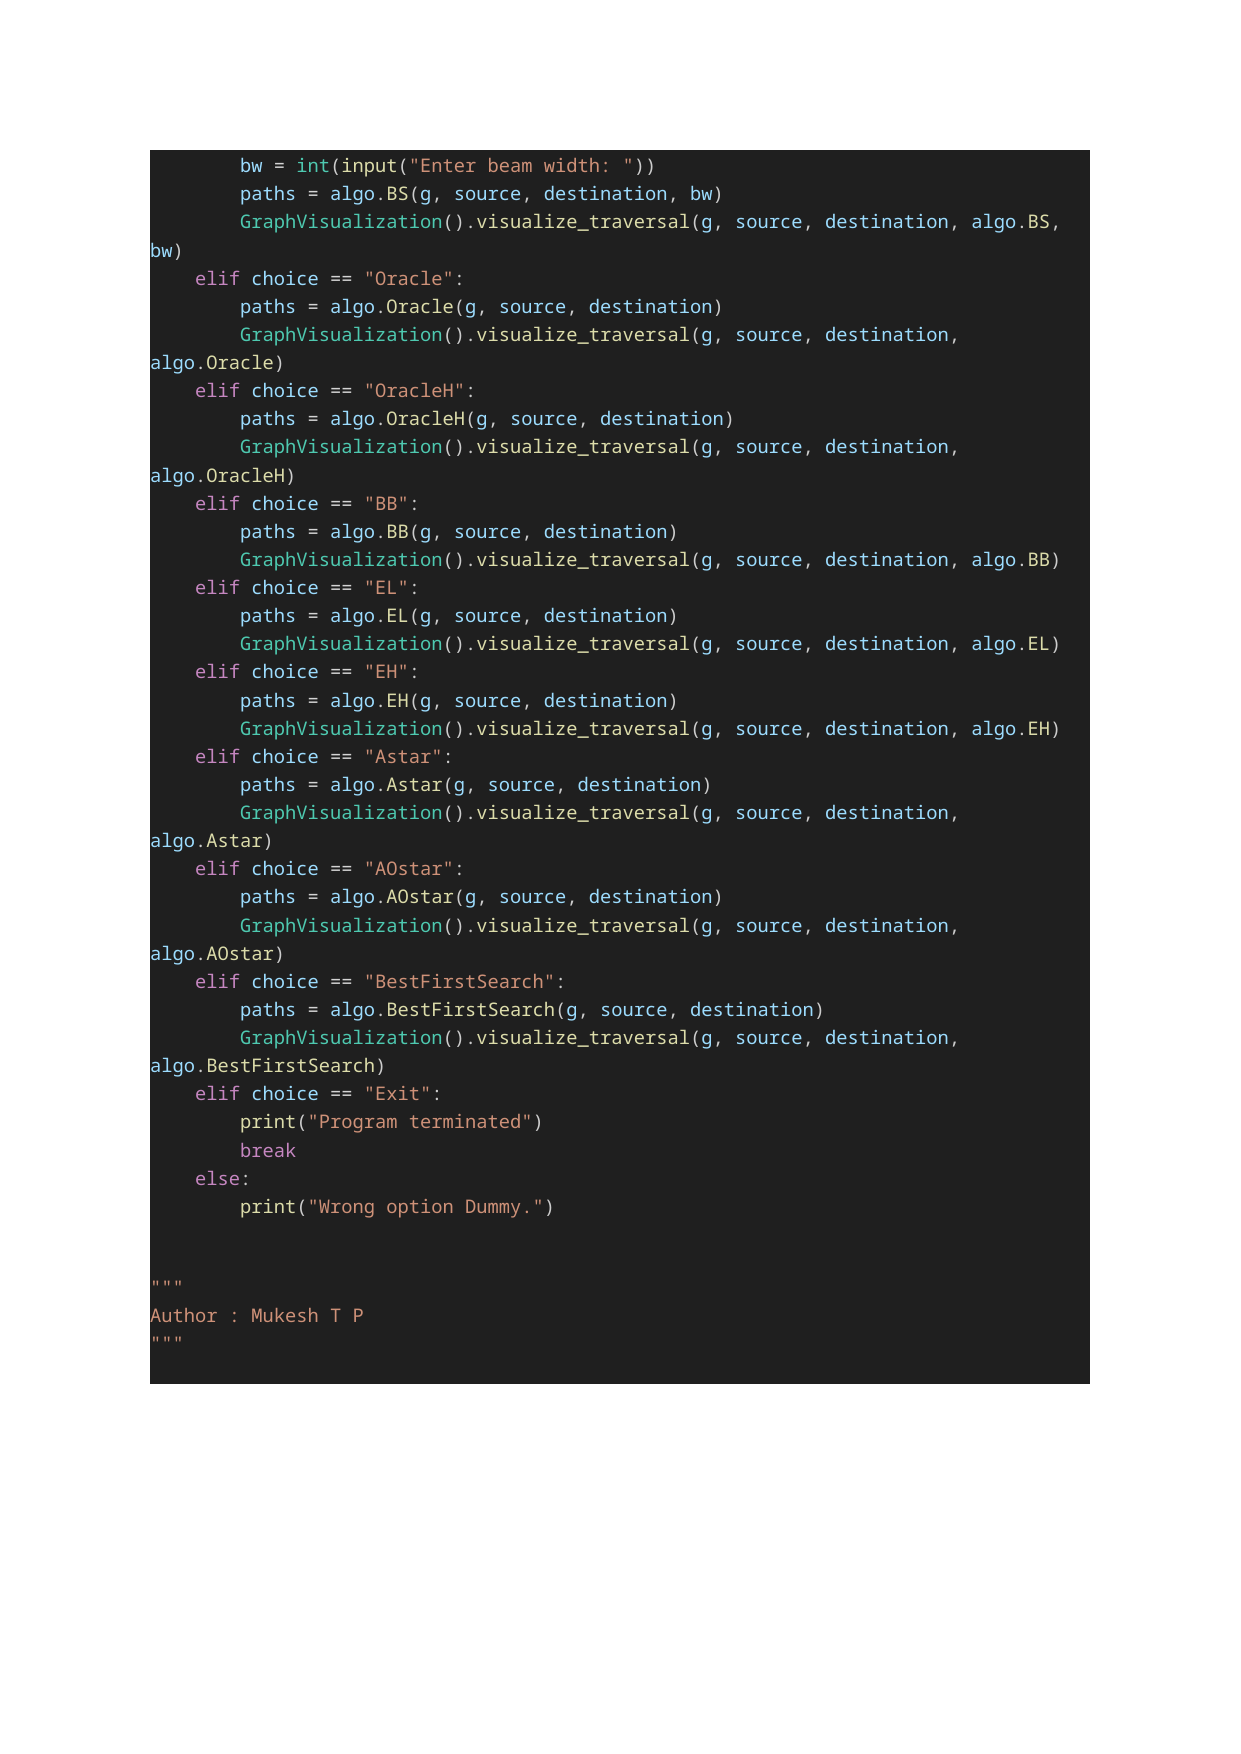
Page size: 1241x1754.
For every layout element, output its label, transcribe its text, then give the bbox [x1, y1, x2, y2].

text paths = algo.BS(g, source, destination, bw) [150, 178, 1090, 206]
text GraphVisualization().visualize_traversal(g, source, destination, algo.Oracle) [150, 319, 1090, 375]
text GraphVisualization().visualize_traversal(g, source, destination, algo.EH) [150, 712, 1090, 741]
text paths = algo.Astar(g, source, destination) [150, 769, 1090, 797]
text else: [150, 1162, 1090, 1191]
text elif choice == "Exit": [150, 1078, 1090, 1106]
text print("Wrong option Dummy.") [150, 1191, 1090, 1219]
text elif choice == "BB": [150, 487, 1090, 516]
text elif choice == "Astar": [150, 741, 1090, 769]
text paths = algo.EL(g, source, destination) [150, 600, 1090, 628]
text GraphVisualization().visualize_traversal(g, source, destination, algo.EL) [150, 628, 1090, 656]
text GraphVisualization().visualize_traversal(g, source, destination, algo.Astar) [150, 797, 1090, 853]
text paths = algo.Oracle(g, source, destination) [150, 291, 1090, 319]
text paths = algo.EH(g, source, destination) [150, 684, 1090, 712]
text paths = algo.BB(g, source, destination) [150, 516, 1090, 544]
text GraphVisualization().visualize_traversal(g, source, destination, algo.BB) [150, 544, 1090, 572]
text elif choice == "EH": [150, 656, 1090, 684]
text paths = algo.AOstar(g, source, destination) [150, 881, 1090, 909]
text bw = int(input("Enter beam width: ")) [150, 150, 1090, 178]
text Author : Mukesh T P [150, 1300, 1090, 1328]
text elif choice == "OracleH": [150, 375, 1090, 403]
text """ [150, 1272, 1090, 1300]
text GraphVisualization().visualize_traversal(g, source, destination, algo.AOstar) [150, 909, 1090, 966]
text elif choice == "AOstar": [150, 853, 1090, 881]
text GraphVisualization().visualize_traversal(g, source, destination, algo.BestFirstSearch) [150, 1022, 1090, 1078]
text GraphVisualization().visualize_traversal(g, source, destination, algo.BS, bw) [150, 206, 1090, 262]
text elif choice == "Oracle": [150, 262, 1090, 291]
text """ [150, 1328, 1090, 1356]
text elif choice == "EL": [150, 572, 1090, 600]
text GraphVisualization().visualize_traversal(g, source, destination, algo.OracleH) [150, 431, 1090, 487]
text print("Program terminated") [150, 1106, 1090, 1134]
text elif choice == "BestFirstSearch": [150, 966, 1090, 994]
text break [150, 1134, 1090, 1162]
text paths = algo.BestFirstSearch(g, source, destination) [150, 994, 1090, 1022]
text paths = algo.OracleH(g, source, destination) [150, 403, 1090, 431]
